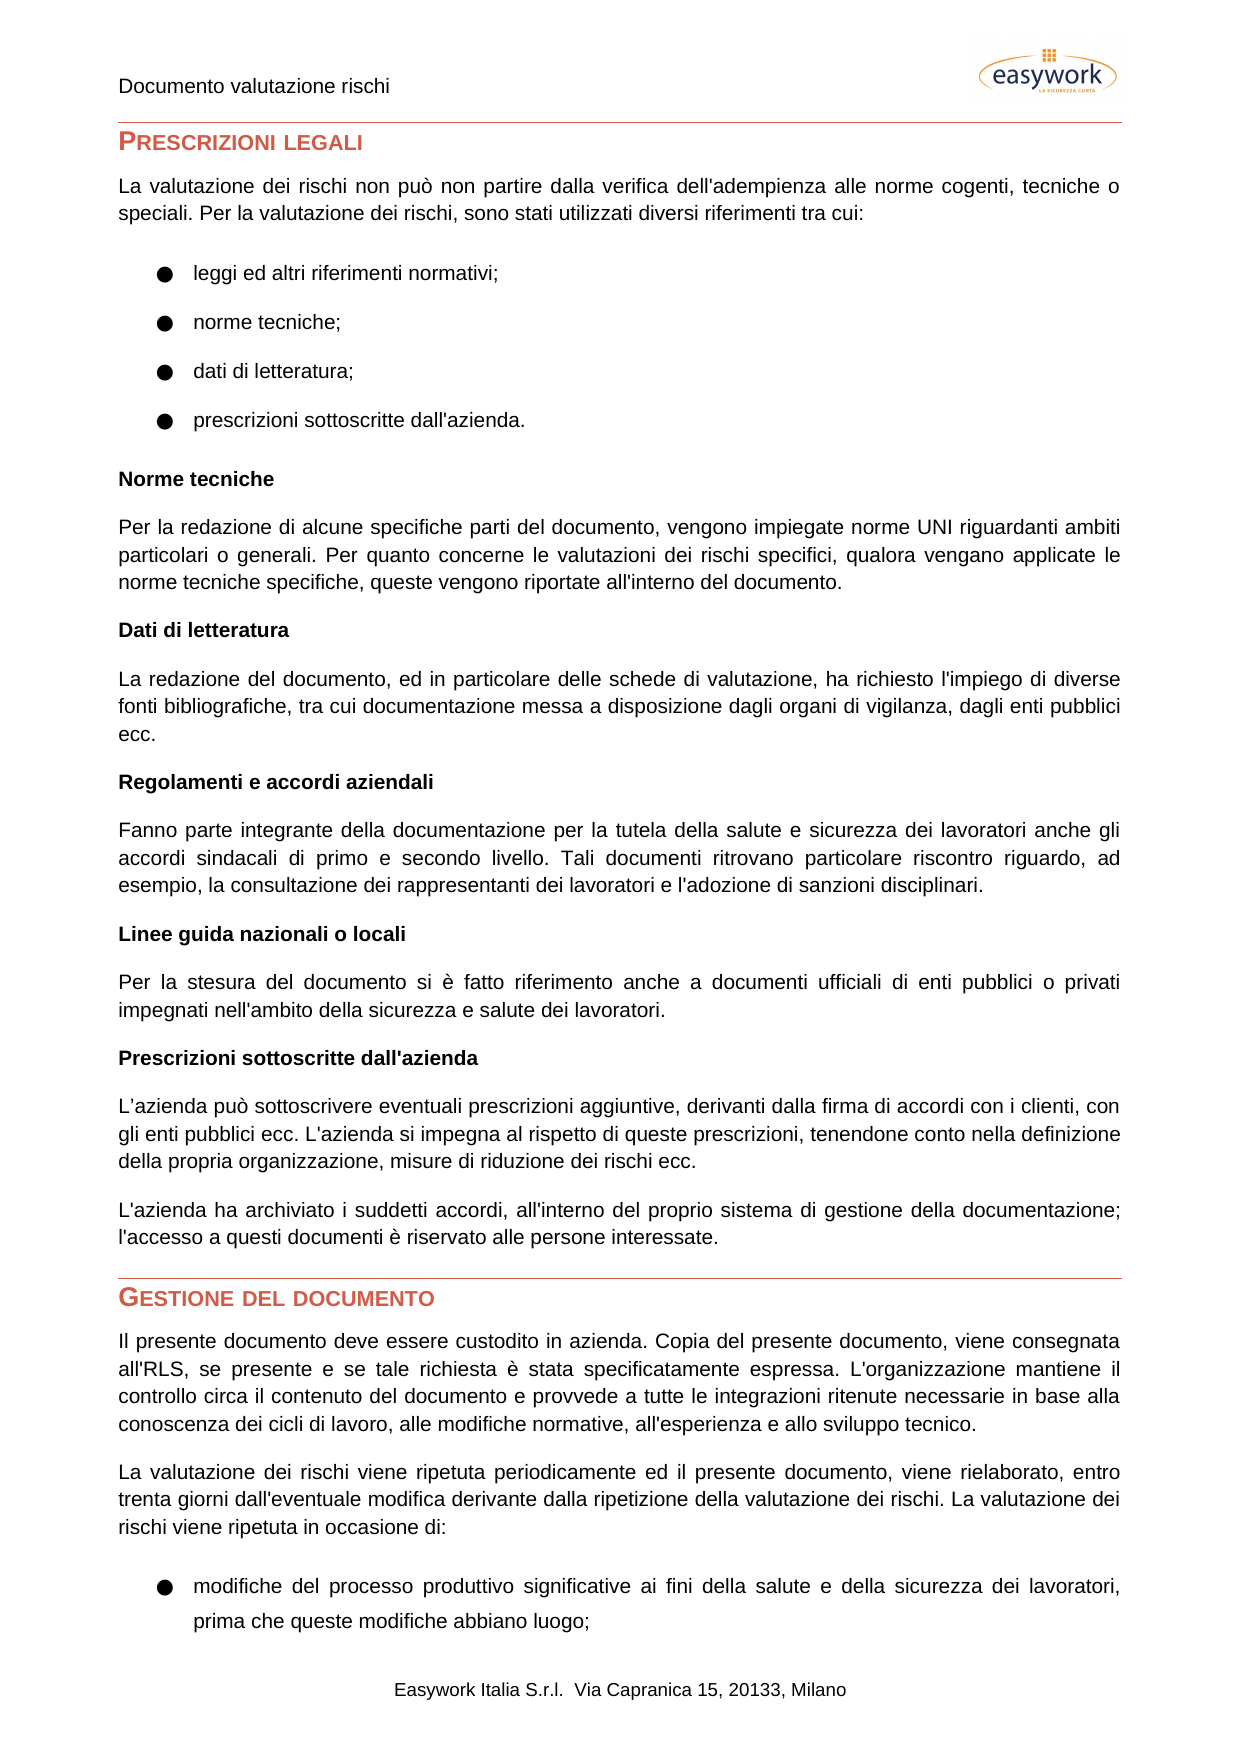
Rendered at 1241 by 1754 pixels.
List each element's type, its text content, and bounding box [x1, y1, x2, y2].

text La valutazione dei rischi non può non partire dalla verifica dell'adempienza alle norme cogenti, tecniche o speciali. Per la valutazione dei rischi, sono stati utilizzati diversi riferimenti tra cui: [118, 174, 1122, 225]
subtitle Gestione del documento [118, 1279, 1122, 1312]
text Regolamenti e accordi aziendali [118, 770, 1122, 794]
subtitle Prescrizioni legali [118, 123, 1122, 156]
text Fanno parte integrante della documentazione per la tutela della salute e sicurezza dei lavoratori anche gli accordi sindacali di primo e secondo livello. Tali documenti ritrovano particolare riscontro riguardo, ad esempio, la consultazione dei rappresentanti dei lavoratori e l'adozione di sanzioni disciplinari. [118, 818, 1122, 897]
list leggi ed altri riferimenti normativi; [156, 249, 1122, 292]
text Norme tecniche [118, 467, 1122, 491]
text L’azienda può sottoscrivere eventuali prescrizioni aggiuntive, derivanti dalla firma di accordi con i clienti, con gli enti pubblici ecc. L'azienda si impegna al rispetto di queste prescrizioni, tenendone conto nella definizione della propria organizzazione, misure di riduzione dei rischi ecc. [118, 1094, 1122, 1173]
list dati di letteratura; [156, 348, 1122, 390]
text Linee guida nazionali o locali [118, 922, 1122, 946]
list prescrizioni sottoscritte dall'azienda. [156, 397, 1122, 439]
text Il presente documento deve essere custodito in azienda. Copia del presente documento, viene consegnata all'RLS, se presente e se tale richiesta è stata specificatamente espressa. L'organizzazione mantiene il controllo circa il contenuto del documento e provvede a tutte le integrazioni ritenute necessarie in base alla conoscenza dei cicli di lavoro, alle modifiche normative, all'esperienza e allo sviluppo tecnico. [118, 1329, 1122, 1435]
picture [966, 37, 1130, 102]
list norme tecniche; [156, 298, 1122, 341]
list modifiche del processo produttivo significative ai fini della salute e della sicurezza dei lavoratori, prima che queste modifiche abbiano luogo; [156, 1563, 1122, 1633]
text Per la redazione di alcune specifiche parti del documento, vengono impiegate norme UNI riguardanti ambiti particolari o generali. Per quanto concerne le valutazioni dei rischi specifici, qualora vengano applicate le norme tecniche specifiche, queste vengono riportate all'interno del documento. [118, 515, 1122, 594]
text Dati di letteratura [118, 618, 1122, 642]
text La redazione del documento, ed in particolare delle schede di valutazione, ha richiesto l'impiego di diverse fonti bibliografiche, tra cui documentazione messa a disposizione dagli organi di vigilanza, dagli enti pubblici ecc. [118, 667, 1122, 746]
text La valutazione dei rischi viene ripetuta periodicamente ed il presente documento, viene rielaborato, entro trenta giorni dall'eventuale modifica derivante dalla ripetizione della valutazione dei rischi. La valutazione dei rischi viene ripetuta in occasione di: [118, 1460, 1122, 1539]
text Per la stesura del documento si è fatto riferimento anche a documenti ufficiali di enti pubblici o privati impegnati nell'ambito della sicurezza e salute dei lavoratori. [118, 970, 1122, 1021]
text L'azienda ha archiviato i suddetti accordi, all'interno del proprio sistema di gestione della documentazione; l'accesso a questi documenti è riservato alle persone interessate. [118, 1197, 1122, 1249]
text Prescrizioni sottoscritte dall'azienda [118, 1046, 1122, 1070]
